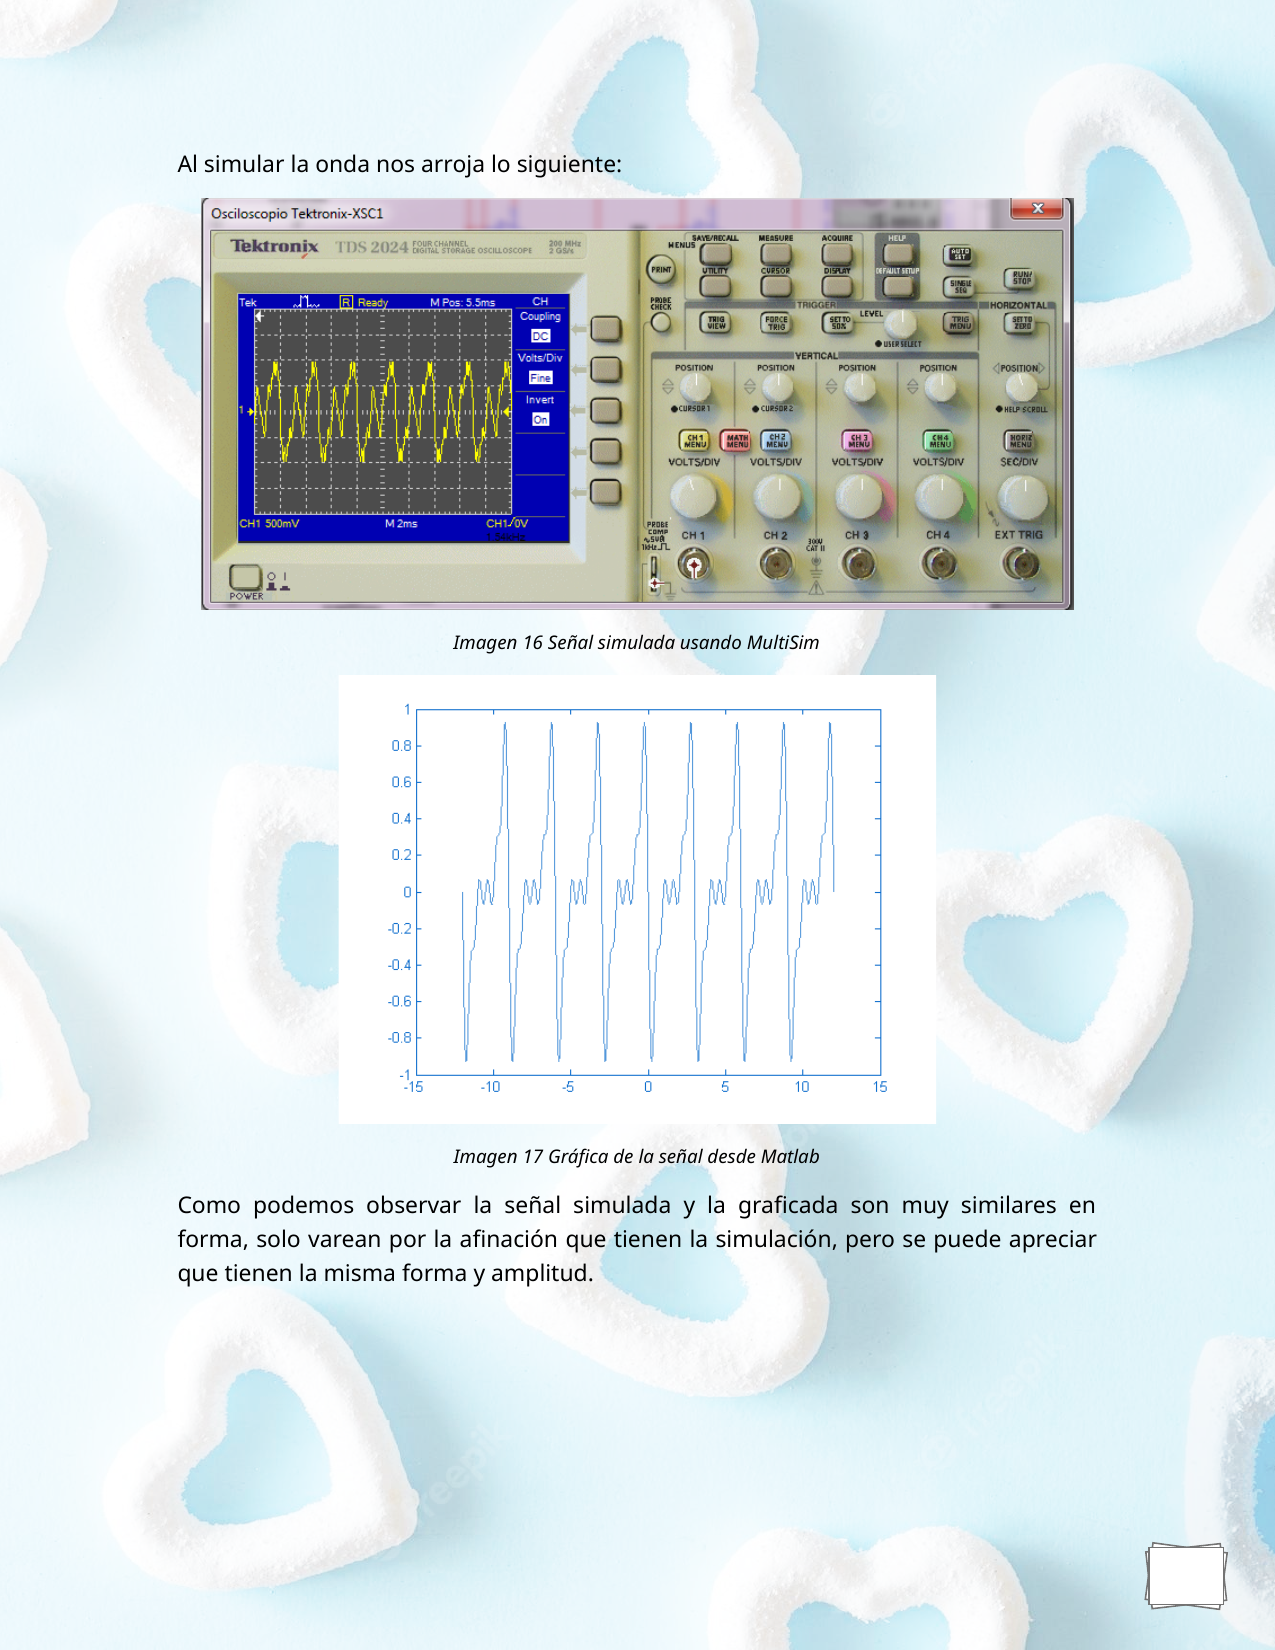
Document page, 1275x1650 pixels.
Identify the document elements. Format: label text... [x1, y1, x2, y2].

text Al simular la onda nos arroja lo siguiente: [177, 148, 1098, 179]
text Imagen 16 Señal simulada usando MultiSim [177, 629, 1098, 654]
text Como podemos observar la señal simulada y la graficada son muy similares en forma, solo varean por la afinación que tienen la simulación, pero se puede apreciar que tienen la misma forma y amplitud. [177, 1189, 1098, 1288]
picture [201, 198, 1074, 610]
text Imagen 17 Gráfica de la señal desde Matlab [177, 1143, 1098, 1168]
